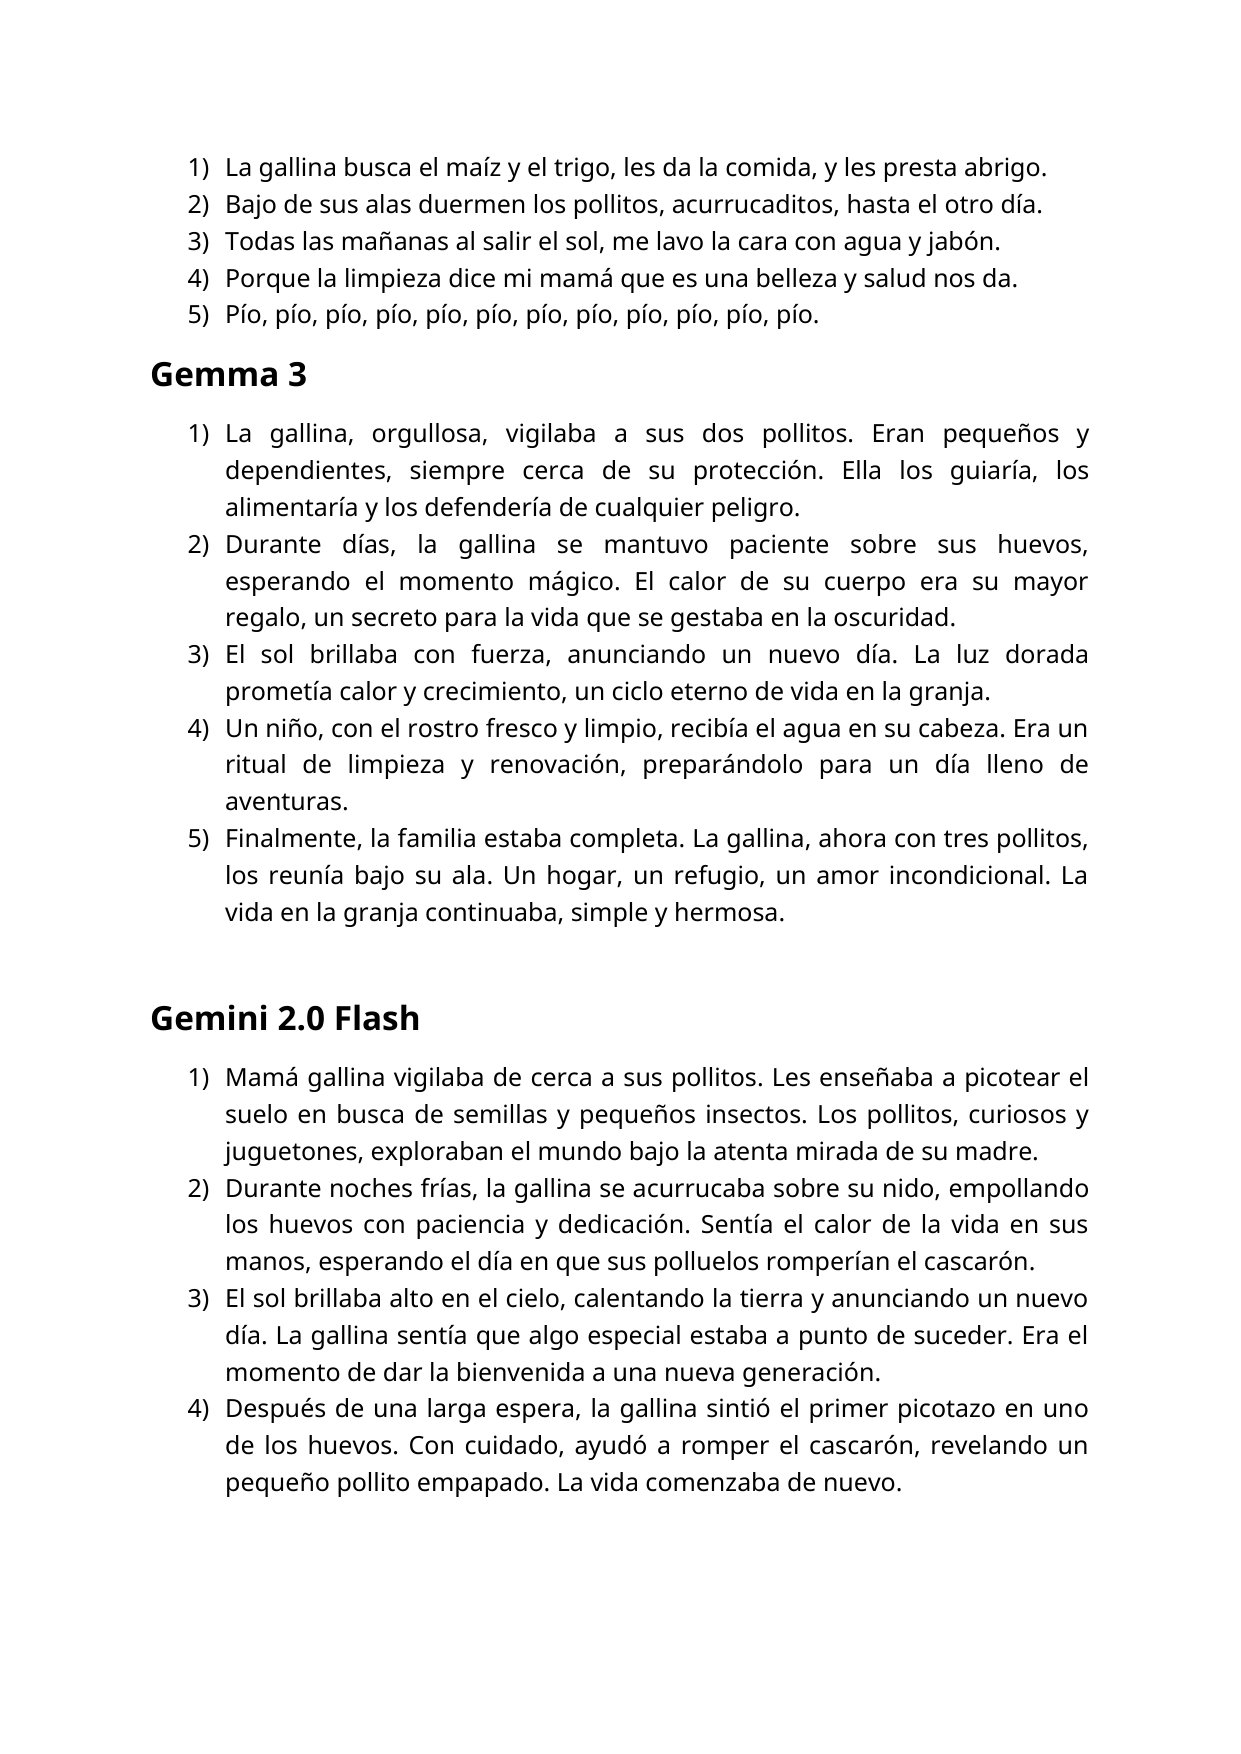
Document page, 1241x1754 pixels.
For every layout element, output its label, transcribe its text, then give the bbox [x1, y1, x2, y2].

list Un niño, con el rostro fresco y limpio, recibía el agua en su cabeza. Era un ritual de limpieza y renovación, preparándolo para un día lleno de aventuras. [187, 710, 1090, 818]
list El sol brillaba alto en el cielo, calentando la tierra y anunciando un nuevo día. La gallina sentía que algo especial estaba a punto de suceder. Era el momento de dar la bienvenida a una nueva generación. [187, 1281, 1090, 1388]
list Durante días, la gallina se mantuvo paciente sobre sus huevos, esperando el momento mágico. El calor de su cuerpo era su mayor regalo, un secreto para la vida que se gestaba en la oscuridad. [187, 526, 1090, 634]
text Gemma 3 [150, 351, 1090, 396]
list Porque la limpieza dice mi mamá que es una belleza y salud nos da. [187, 260, 1090, 294]
list Después de una larga espera, la gallina sintió el primer picotazo en uno de los huevos. Con cuidado, ayudó a romper el cascarón, revelando un pequeño pollito empapado. La vida comenzaba de nuevo. [187, 1391, 1090, 1499]
list Pío, pío, pío, pío, pío, pío, pío, pío, pío, pío, pío, pío. [187, 297, 1090, 331]
list Durante noches frías, la gallina se acurrucaba sobre su nido, empollando los huevos con paciencia y dedicación. Sentía el calor de la vida en sus manos, esperando el día en que sus polluelos romperían el cascarón. [187, 1170, 1090, 1278]
list Finalmente, la familia estaba completa. La gallina, ahora con tres pollitos, los reunía bajo su ala. Un hogar, un refugio, un amor incondicional. La vida en la granja continuaba, simple y hermosa. [187, 821, 1090, 928]
list La gallina, orgullosa, vigilaba a sus dos pollitos. Eran pequeños y dependientes, siempre cerca de su protección. Ella los guiaría, los alimentaría y los defendería de cualquier peligro. [187, 416, 1090, 524]
list Todas las mañanas al salir el sol, me lavo la cara con agua y jabón. [187, 223, 1090, 258]
text Gemini 2.0 Flash [150, 994, 1090, 1040]
list El sol brillaba con fuerza, anunciando un nuevo día. La luz dorada prometía calor y crecimiento, un ciclo eterno de vida en la granja. [187, 637, 1090, 708]
list Bajo de sus alas duermen los pollitos, acurrucaditos, hasta el otro día. [187, 187, 1090, 221]
list Mamá gallina vigilaba de cerca a sus pollitos. Les enseñaba a picotear el suelo en busca de semillas y pequeños insectos. Los pollitos, curiosos y juguetones, exploraban el mundo bajo la atenta mirada de su madre. [187, 1060, 1090, 1168]
list La gallina busca el maíz y el trigo, les da la comida, y les presta abrigo. [187, 150, 1090, 184]
